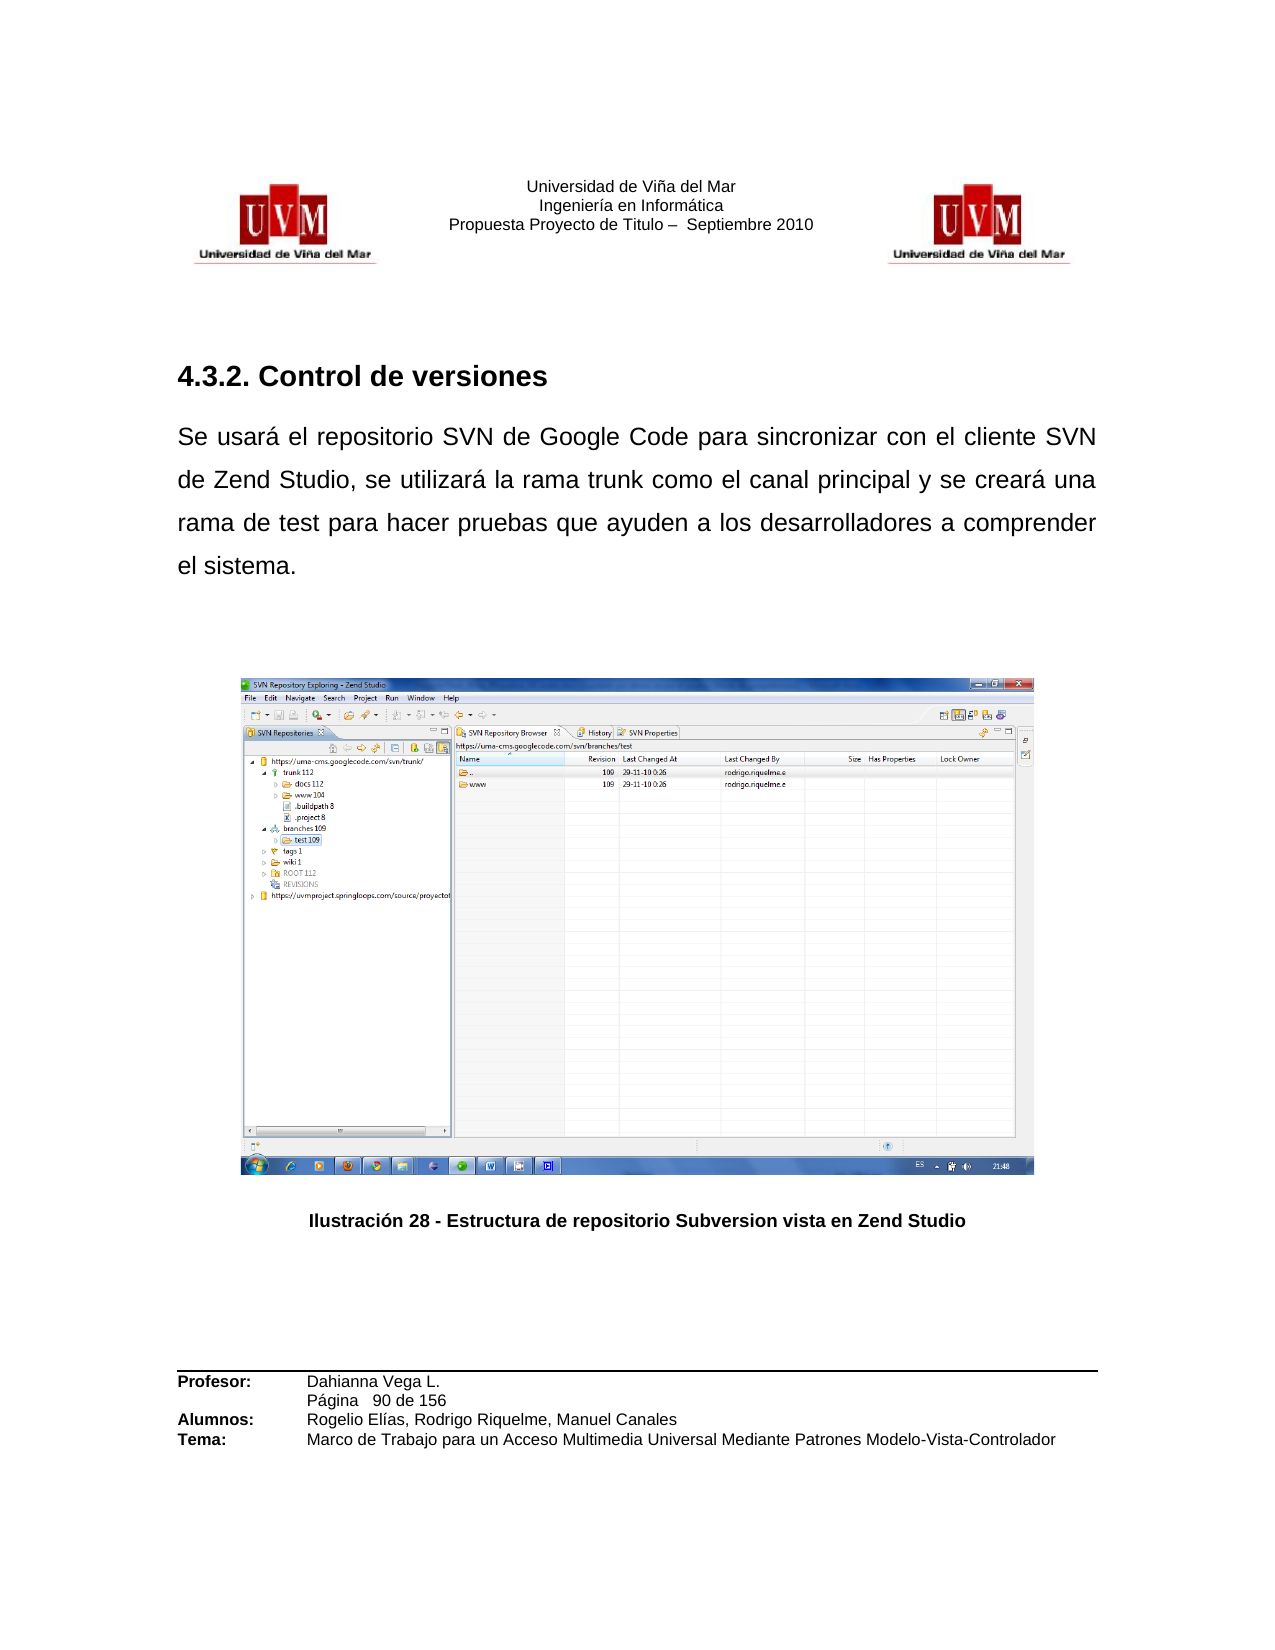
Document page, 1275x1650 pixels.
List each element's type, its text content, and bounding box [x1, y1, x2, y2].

picture [177, 176, 390, 267]
text Ilustración 28 - Estructura de repositorio Subversion vista en Zend Studio [177, 1210, 1098, 1232]
picture [871, 176, 1084, 267]
picture [240, 678, 1035, 1175]
subtitle 4.3.2. Control de versiones [177, 359, 1098, 392]
text Se usará el repositorio SVN de Google Code para sincronizar con el cliente SVN de Zend Studio, se utilizará la rama trunk como el canal principal y se creará una rama de test para hacer pruebas que ayuden a los desarrolladores a comprender el sistema. [177, 422, 1098, 580]
